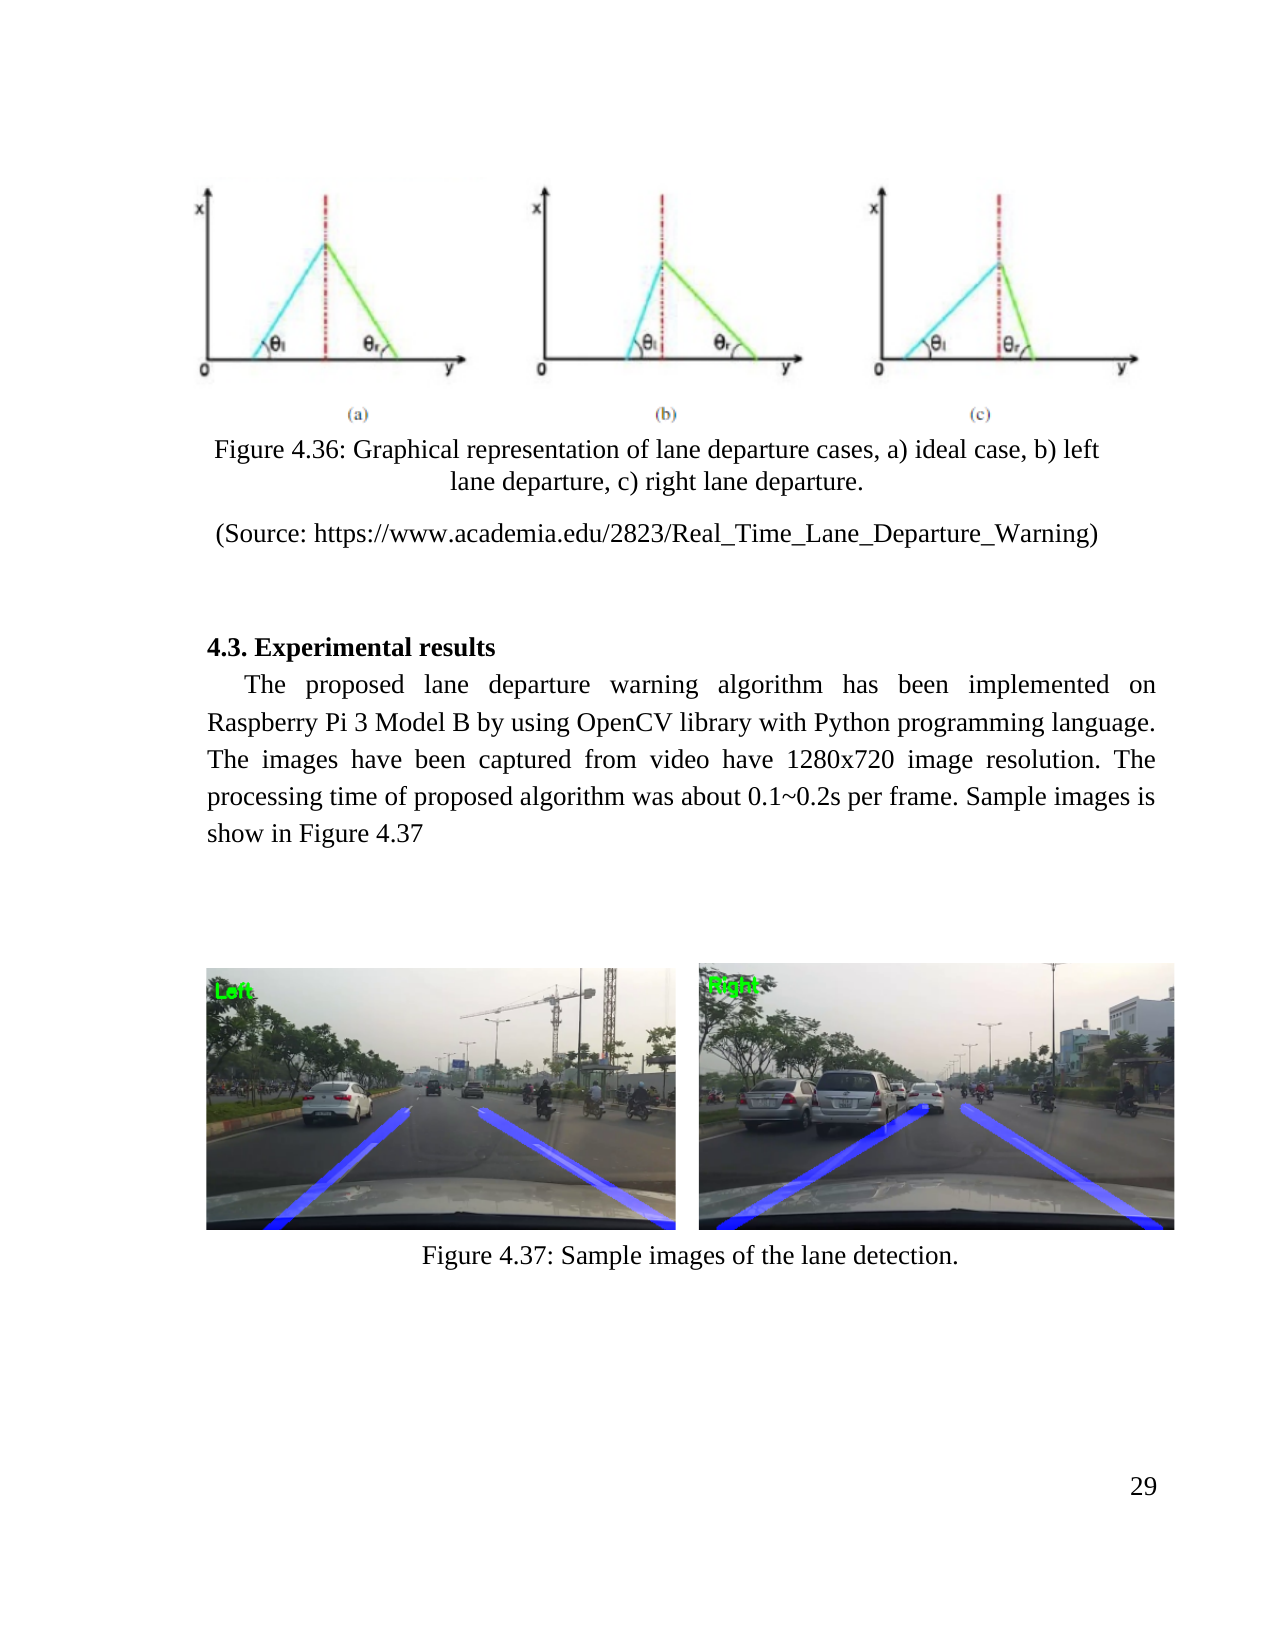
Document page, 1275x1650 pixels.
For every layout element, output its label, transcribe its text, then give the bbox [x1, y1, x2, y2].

picture [193, 177, 1144, 430]
picture [206, 968, 676, 1230]
picture [698, 963, 1175, 1230]
subtitle Experimental results [207, 631, 1157, 662]
